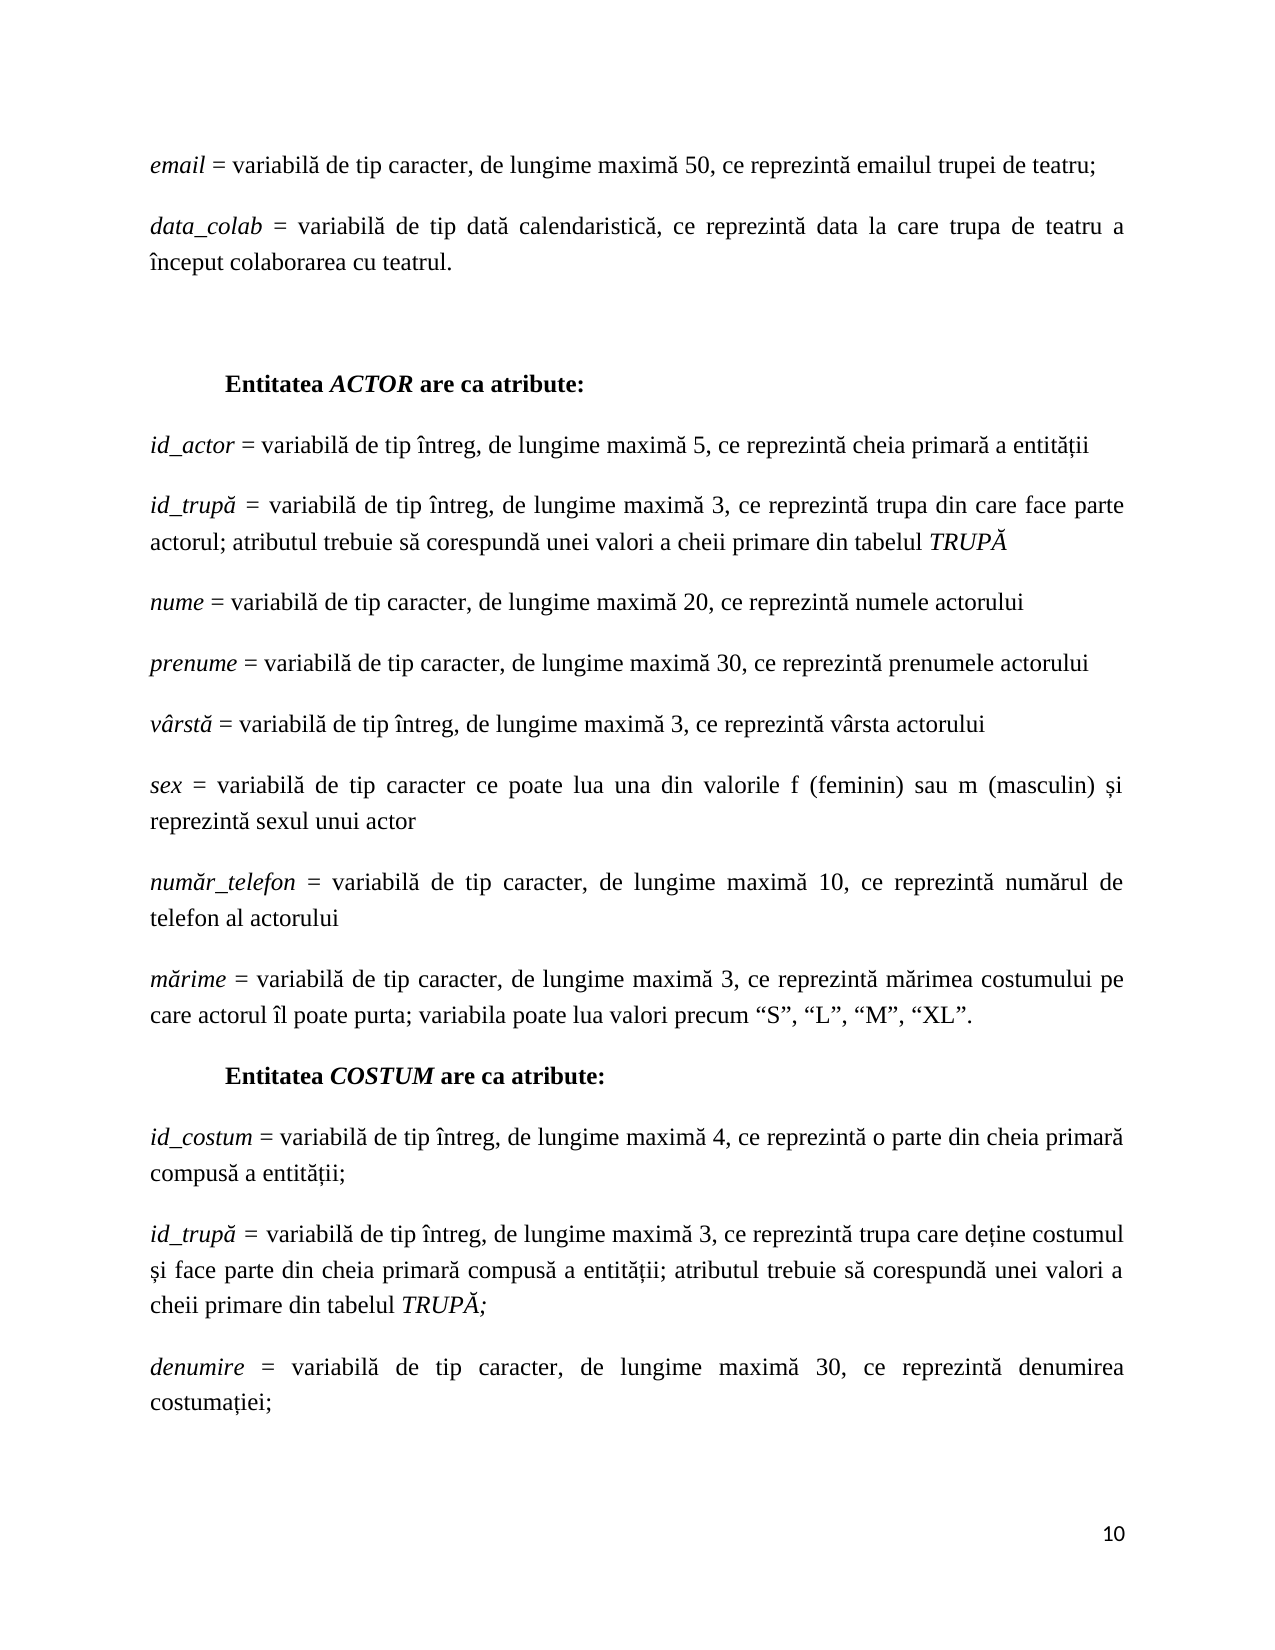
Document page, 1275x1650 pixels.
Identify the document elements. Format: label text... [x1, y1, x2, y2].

text denumire = variabilă de tip caracter, de lungime maximă 30, ce reprezintă denumirea costumației; [150, 1352, 1125, 1416]
text email = variabilă de tip caracter, de lungime maximă 50, ce reprezintă emailul trupei de teatru; [150, 150, 1125, 179]
text id_costum = variabilă de tip întreg, de lungime maximă 4, ce reprezintă o parte din cheia primară compusă a entității; [150, 1122, 1125, 1187]
text id_trupă = variabilă de tip întreg, de lungime maximă 3, ce reprezintă trupa din care face parte actorul; atributul trebuie să corespundă unei valori a cheii primare din tabelul TRUPĂ [150, 491, 1125, 555]
text Entitatea ACTOR are ca atribute: [150, 369, 1125, 397]
text vârstă = variabilă de tip întreg, de lungime maximă 3, ce reprezintă vârsta actorului [150, 709, 1125, 738]
text număr_telefon = variabilă de tip caracter, de lungime maximă 10, ce reprezintă numărul de telefon al actorului [150, 867, 1125, 932]
text mărime = variabilă de tip caracter, de lungime maximă 3, ce reprezintă mărimea costumului pe care actorul îl poate purta; variabila poate lua valori precum “S”, “L”, “M”, “XL”. [150, 964, 1125, 1029]
text prenume = variabilă de tip caracter, de lungime maximă 30, ce reprezintă prenumele actorului [150, 648, 1125, 677]
text id_trupă = variabilă de tip întreg, de lungime maximă 3, ce reprezintă trupa care deține costumul și face parte din cheia primară compusă a entității; atributul trebuie să corespundă unei valori a cheii primare din tabelul TRUPĂ; [150, 1219, 1125, 1319]
text data_colab = variabilă de tip dată calendaristică, ce reprezintă data la care trupa de teatru a început colaborarea cu teatrul. [150, 211, 1125, 276]
text nume = variabilă de tip caracter, de lungime maximă 20, ce reprezintă numele actorului [150, 587, 1125, 616]
text sex = variabilă de tip caracter ce poate lua una din valorile f (feminin) sau m (masculin) și reprezintă sexul unui actor [150, 770, 1125, 835]
text Entitatea COSTUM are ca atribute: [150, 1061, 1125, 1090]
text id_actor = variabilă de tip întreg, de lungime maximă 5, ce reprezintă cheia primară a entității [150, 430, 1125, 458]
